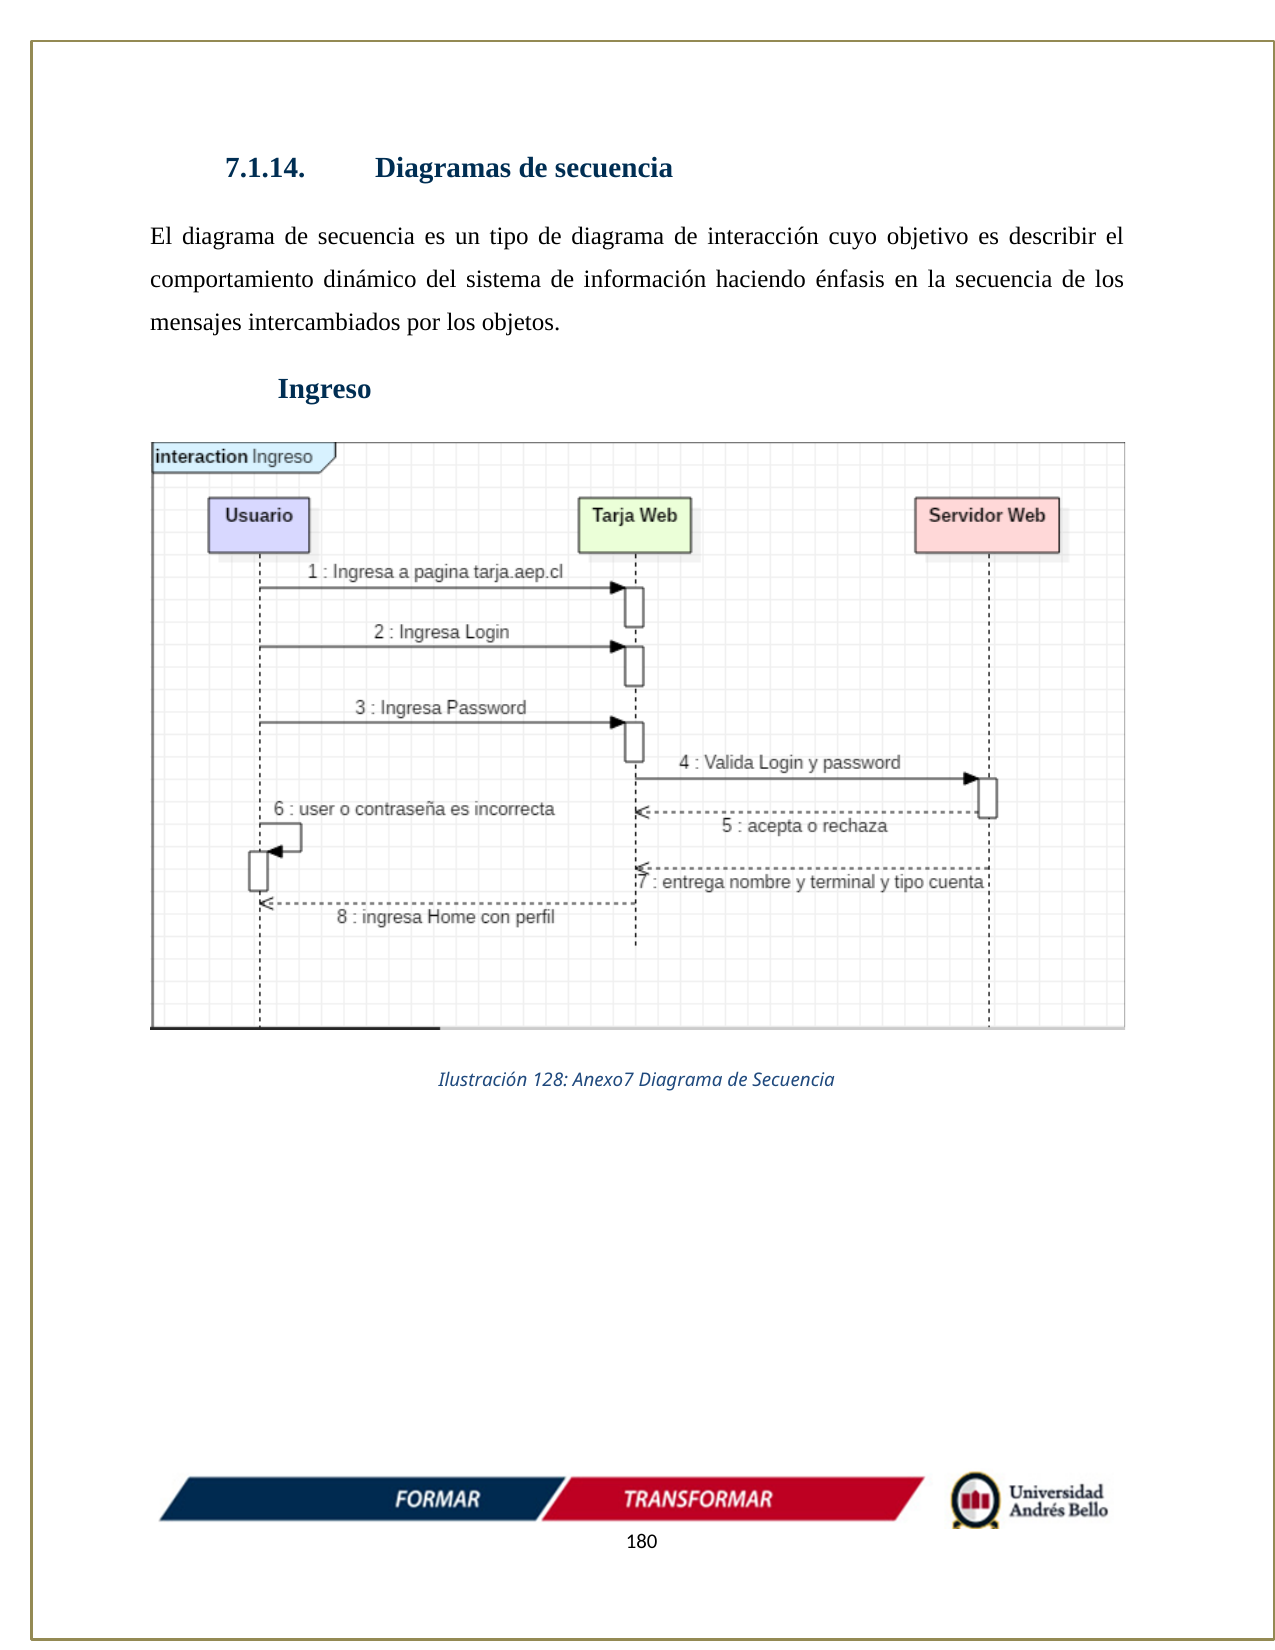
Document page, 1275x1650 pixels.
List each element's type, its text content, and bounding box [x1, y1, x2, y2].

picture [150, 442, 1125, 1030]
subtitle Ingreso [277, 371, 1125, 405]
picture [157, 1468, 1133, 1529]
subtitle Diagramas de secuencia [225, 150, 1125, 183]
text El diagrama de secuencia es un tipo de diagrama de interacción cuyo objetivo es describir el comportamiento dinámico del sistema de información haciendo énfasis en la secuencia de los mensajes intercambiados por los objetos. [150, 221, 1125, 336]
text Ilustración 128: Anexo7 Diagrama de Secuencia [150, 1066, 1125, 1091]
